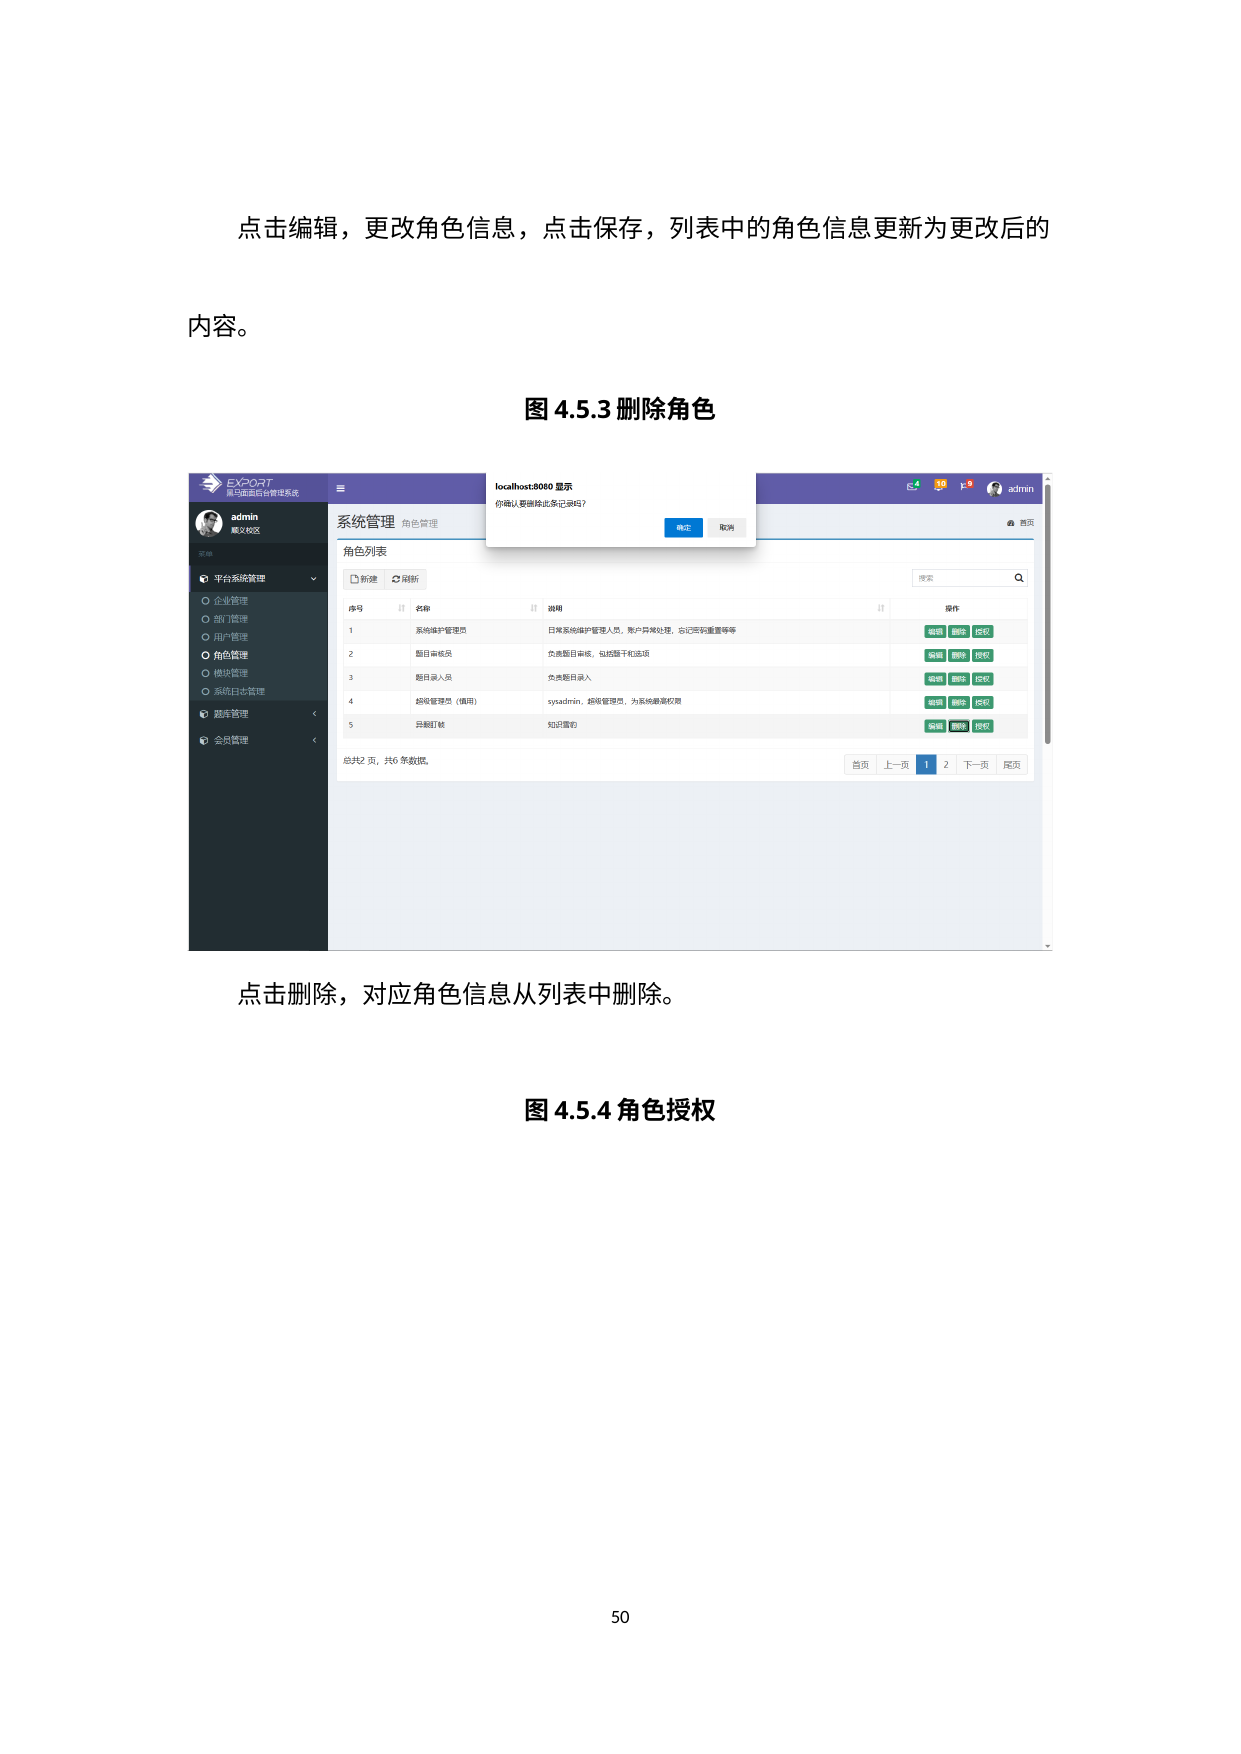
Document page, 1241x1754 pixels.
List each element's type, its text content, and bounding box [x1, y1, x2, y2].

text 图4.5.3删除角色 [187, 375, 1053, 440]
text 点击删除，对应角色信息从列表中删除。 [187, 960, 1053, 1025]
picture [187, 472, 1053, 951]
text 点击编辑，更改角色信息，点击保存，列表中的角色信息更新为更改后的内容。 [187, 194, 1053, 357]
text 图4.5.4角色授权 [187, 1076, 1053, 1141]
